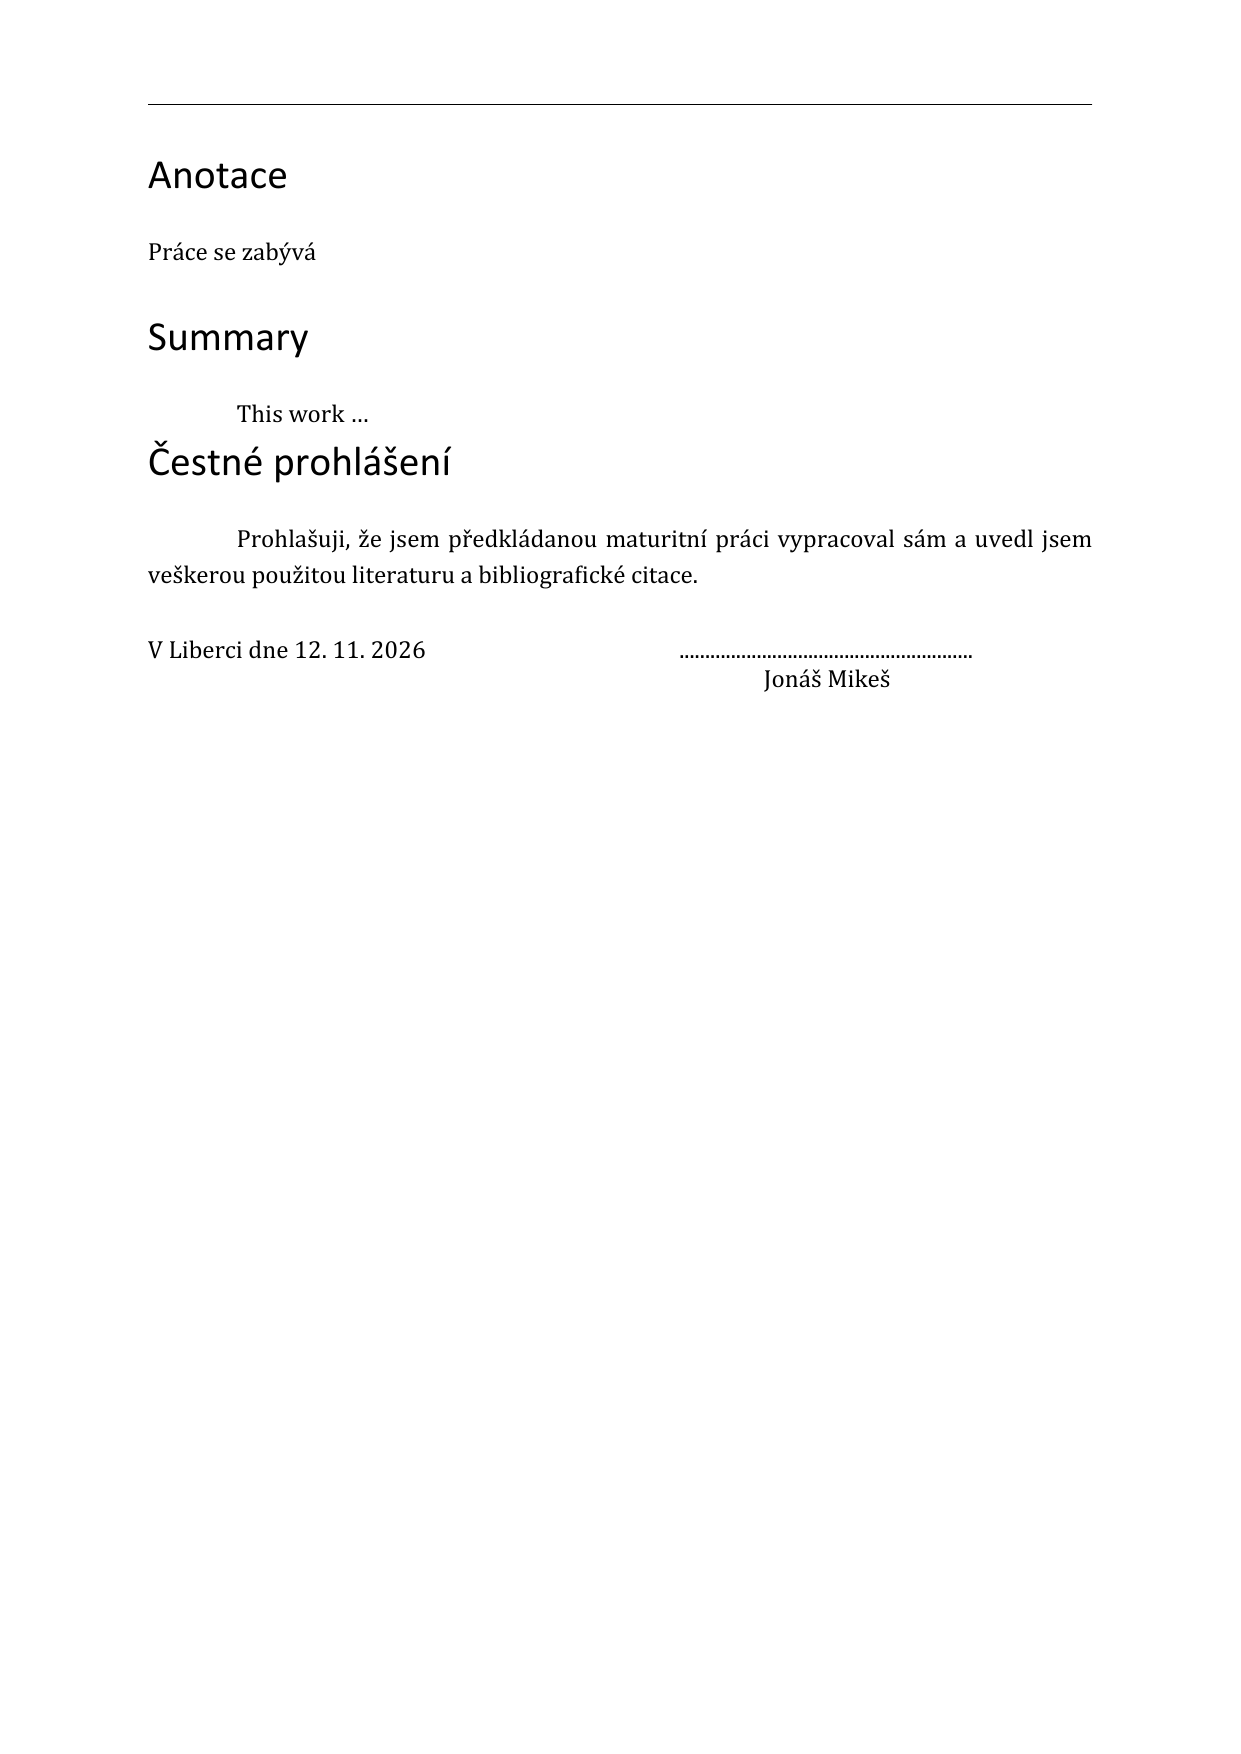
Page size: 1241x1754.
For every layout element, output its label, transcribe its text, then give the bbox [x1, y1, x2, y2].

text Prohlašuji, že jsem předkládanou maturitní práci vypracoval sám a uvedl jsem veškerou použitou literaturu a bibliografické citace. [148, 524, 1092, 589]
text V Liberci dne 13.12.2023 [148, 634, 1092, 663]
text Anotace [148, 148, 1092, 198]
text This work … [148, 398, 1092, 428]
text Práce se zabývá [148, 236, 1092, 266]
text Čestné prohlášení [148, 435, 1092, 486]
text Summary [148, 309, 1092, 360]
